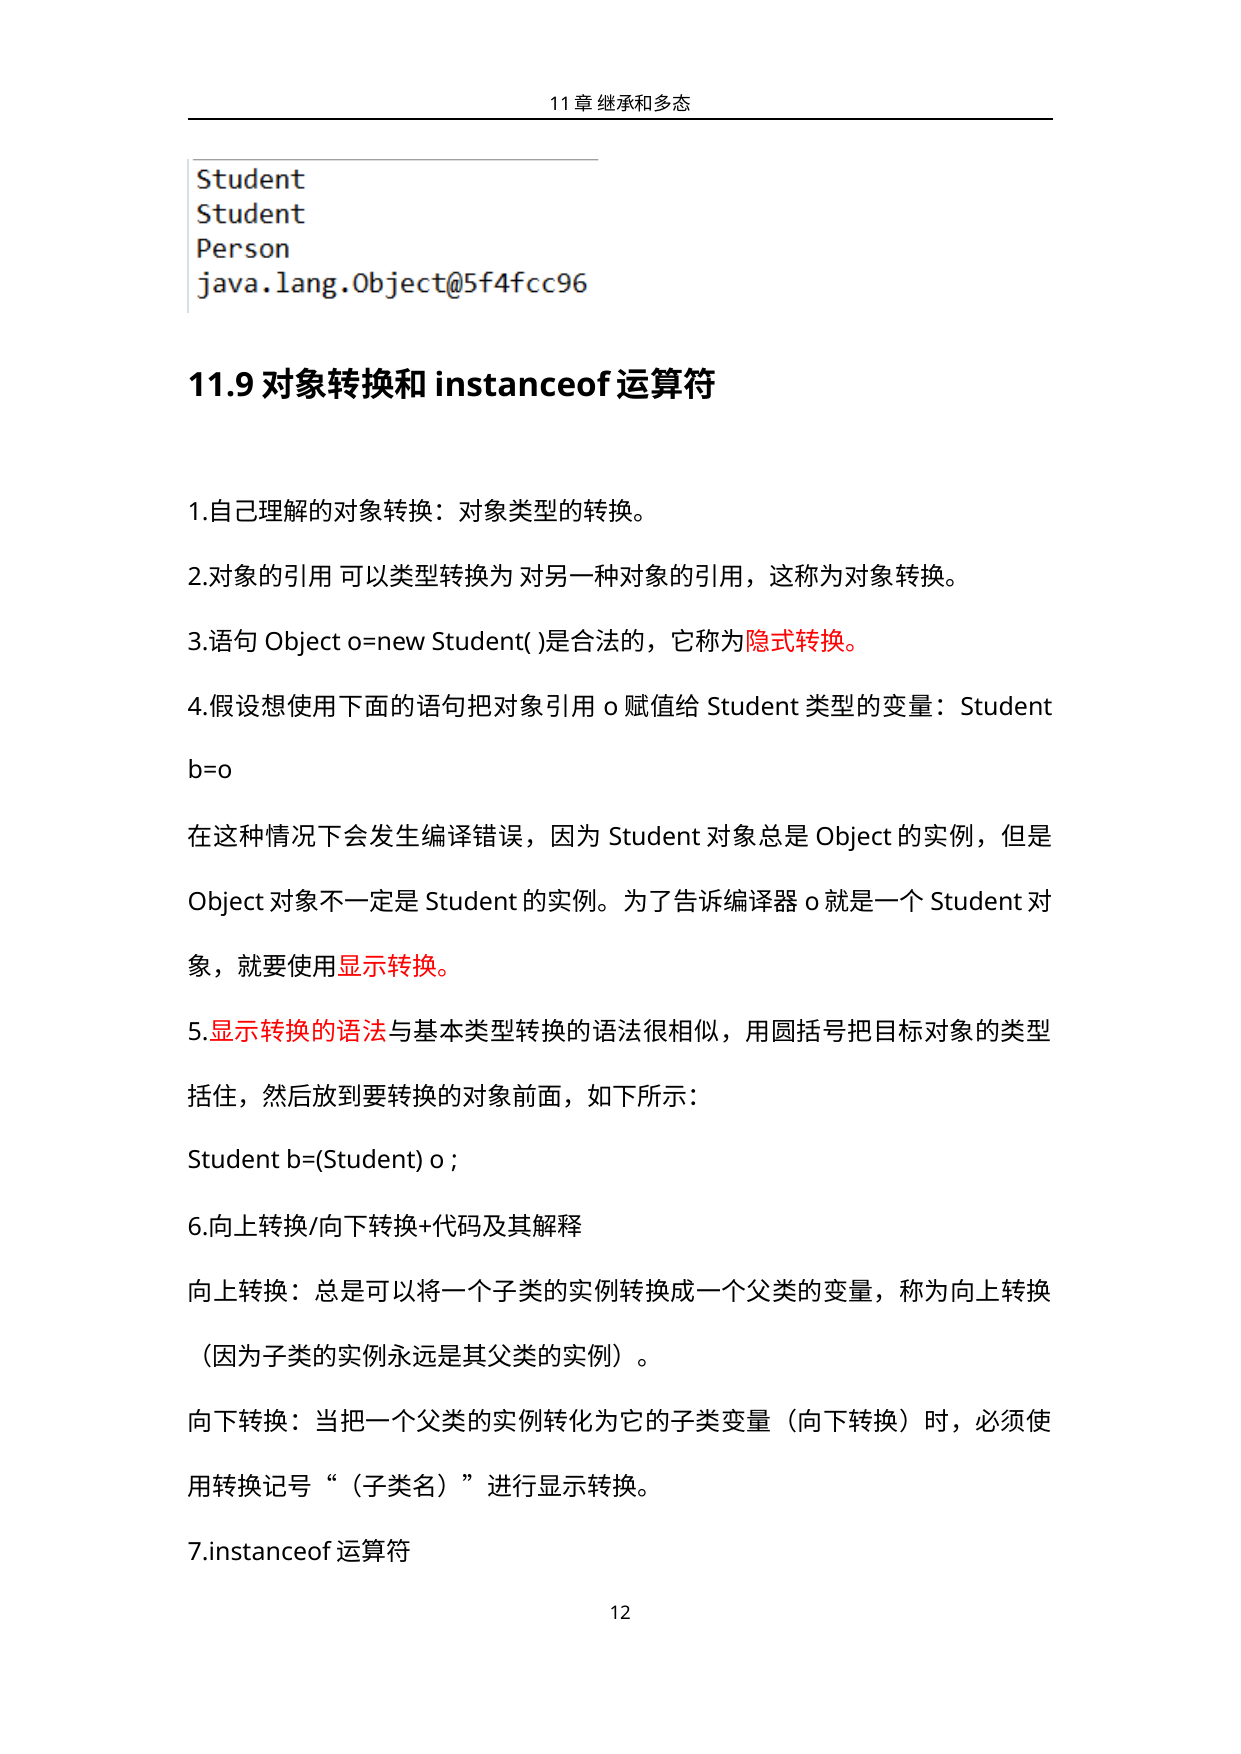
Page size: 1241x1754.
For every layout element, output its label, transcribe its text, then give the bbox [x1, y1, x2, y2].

text 1.自己理解的对象转换：对象类型的转换。 [187, 477, 1053, 542]
text 7.instanceof运算符 [187, 1517, 1053, 1582]
text 5.显示转换的语法与基本类型转换的语法很相似，用圆括号把目标对象的类型括住，然后放到要转换的对象前面，如下所示： [187, 997, 1053, 1127]
subtitle 11.9对象转换和instanceof运算符 [187, 349, 1053, 414]
text 2.对象的引用 可以类型转换为 对另一种对象的引用，这称为对象转换。 [187, 542, 1053, 607]
text 在这种情况下会发生编译错误，因为Student对象总是Object的实例，但是Object对象不一定是Student的实例。为了告诉编译器o就是一个Student对象，就要使用显示转换。 [187, 802, 1053, 997]
text 4.假设想使用下面的语句把对象引用o赋值给Student类型的变量：Student b=o [187, 672, 1053, 802]
text 向下转换：当把一个父类的实例转化为它的子类变量（向下转换）时，必须使用转换记号“（子类名）”进行显示转换。 [187, 1387, 1053, 1517]
text 向上转换：总是可以将一个子类的实例转换成一个父类的变量，称为向上转换（因为子类的实例永远是其父类的实例）。 [187, 1257, 1053, 1387]
text Student b=(Student) o ; [187, 1127, 1053, 1192]
text 3.语句 Object o=new Student( )是合法的，它称为隐式转换。 [187, 607, 1053, 672]
picture [187, 159, 599, 313]
text 6.向上转换/向下转换+代码及其解释 [187, 1192, 1053, 1257]
